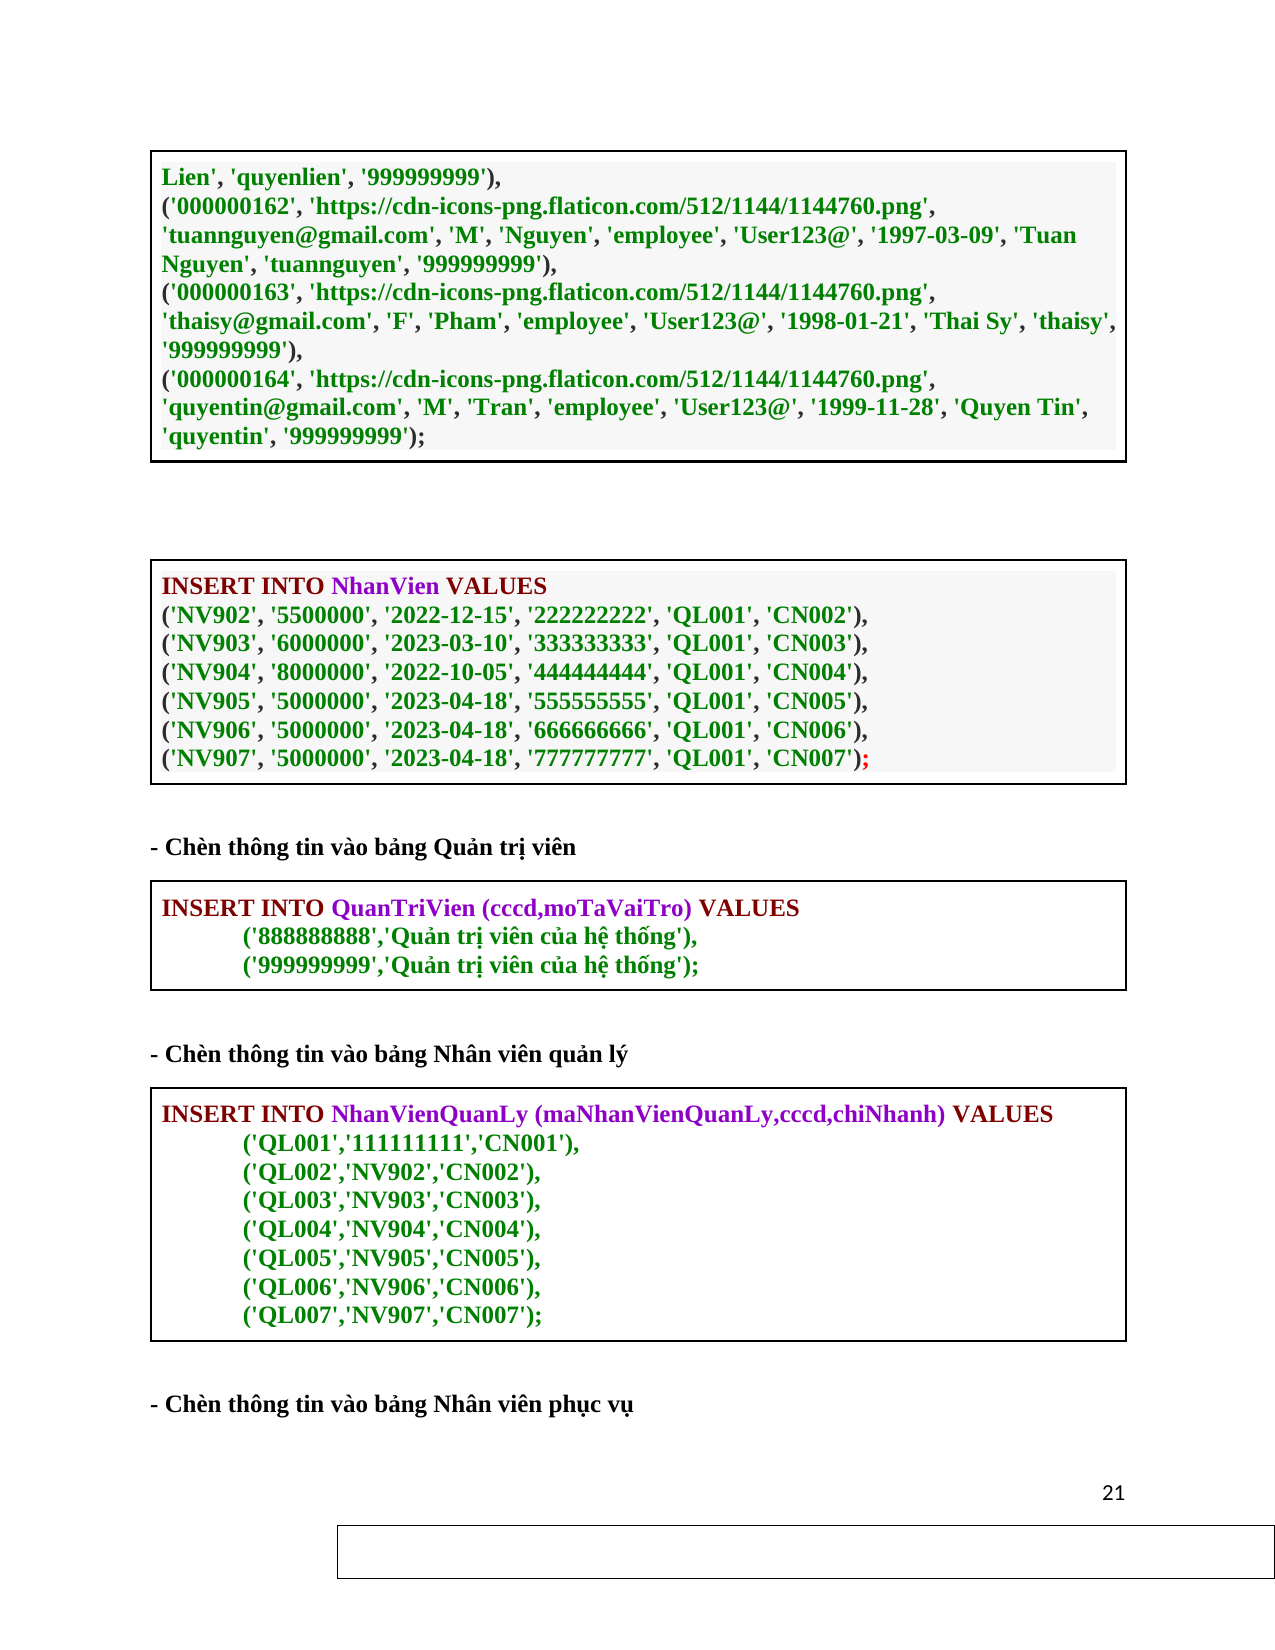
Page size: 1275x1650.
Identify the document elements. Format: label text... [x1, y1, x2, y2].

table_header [152, 152, 1125, 460]
table_header INSERT INTO NhanVien VALUES ('NV902', '5500000', '2022-12-15', '222222222', 'QL001', 'CN002'), ('NV903', '6000000', '2023-03-10', '333333333', 'QL001', 'CN003'), ('NV904', '8000000', '2022-10-05', '444444444', 'QL001', 'CN004'), ('NV905', '5000000', '2023-04-18', '555555555', 'QL001', 'CN005'), ('NV906', '5000000', '2023-04-18', '666666666', 'QL001', 'CN006'), ('NV907', '5000000', '2023-04-18', '777777777', 'QL001', 'CN007'); [152, 561, 1125, 783]
text - Chèn thông tin vào bảng Nhân viên phục vụ [150, 1389, 1125, 1418]
table_header INSERT INTO QuanTriVien (cccd,moTaVaiTro) VALUES ('888888888','Quản trị viên của hệ thống'), ('999999999','Quản trị viên của hệ thống'); [152, 882, 1125, 989]
text - Chèn thông tin vào bảng Quản trị viên [150, 832, 1125, 861]
table_header INSERT INTO NhanVienQuanLy (maNhanVienQuanLy,cccd,chiNhanh) VALUES ('QL001','111111111','CN001'), ('QL002','NV902','CN002'), ('QL003','NV903','CN003'), ('QL004','NV904','CN004'), ('QL005','NV905','CN005'), ('QL006','NV906','CN006'), ('QL007','NV907','CN007'); [152, 1089, 1125, 1340]
text - Chèn thông tin vào bảng Nhân viên quản lý [150, 1039, 1125, 1068]
